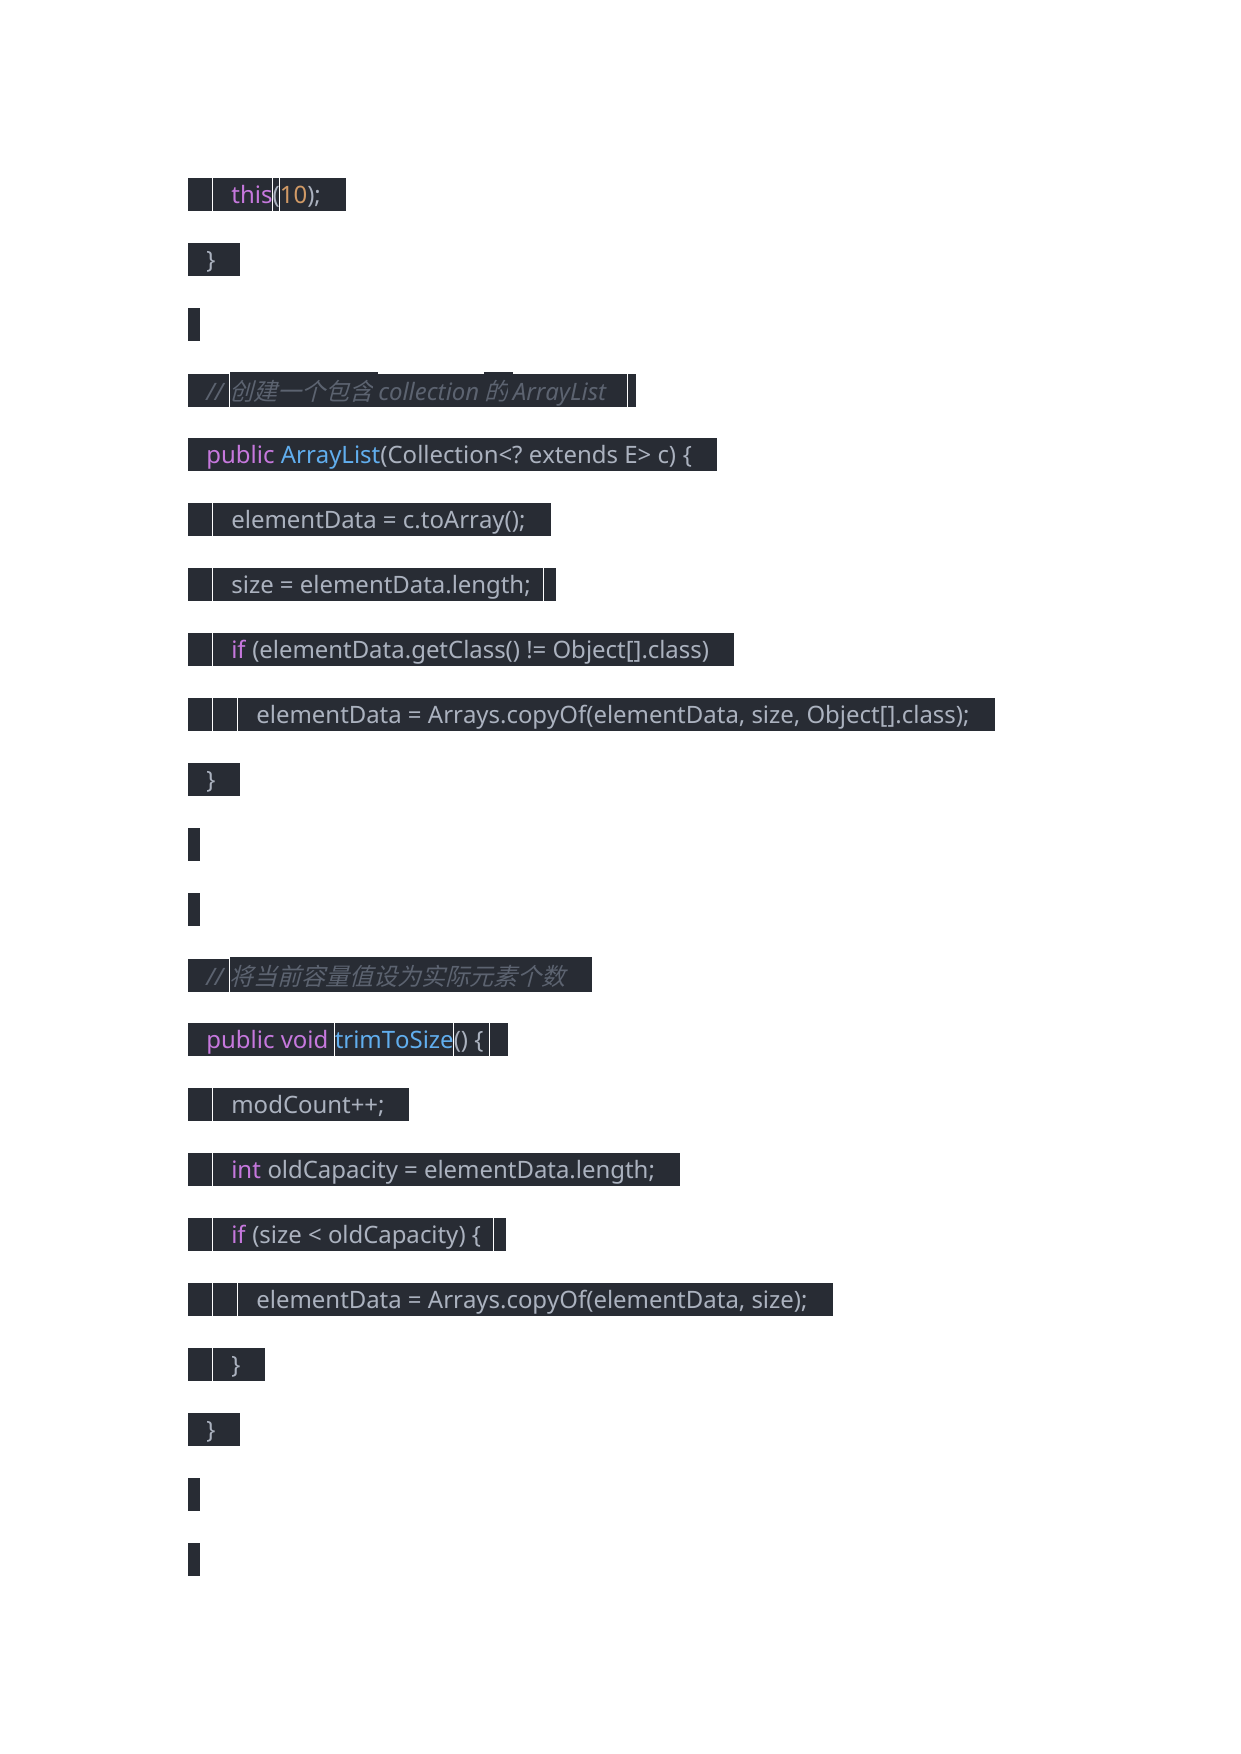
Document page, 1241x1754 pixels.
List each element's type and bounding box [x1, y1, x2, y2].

text [187, 162, 1053, 1592]
